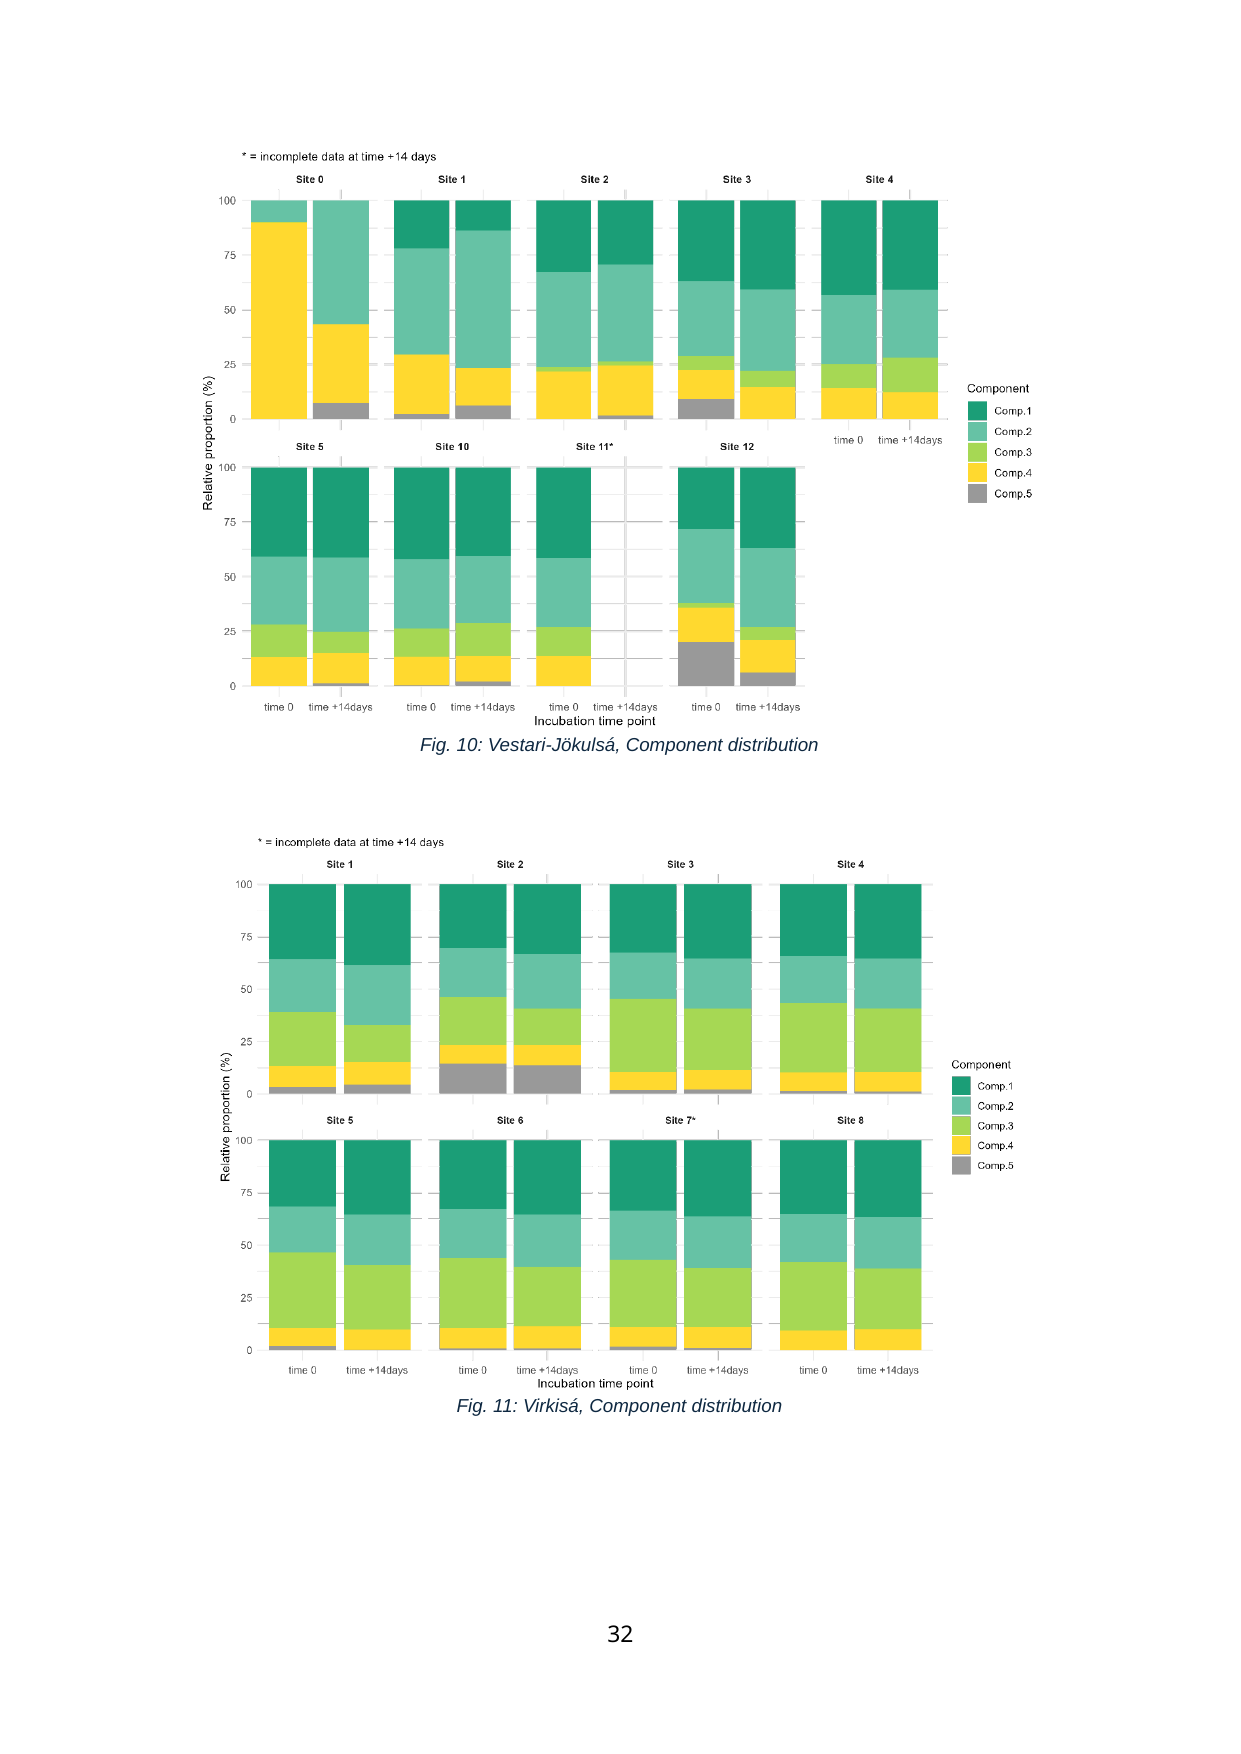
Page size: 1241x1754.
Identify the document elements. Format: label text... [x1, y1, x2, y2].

text Fig. 10: Vestari-Jökulsá, Component distribution [148, 734, 1093, 755]
text Fig. 11: Virkisá, Component distribution [148, 1395, 1093, 1417]
picture [214, 833, 1026, 1396]
picture [196, 147, 1044, 734]
